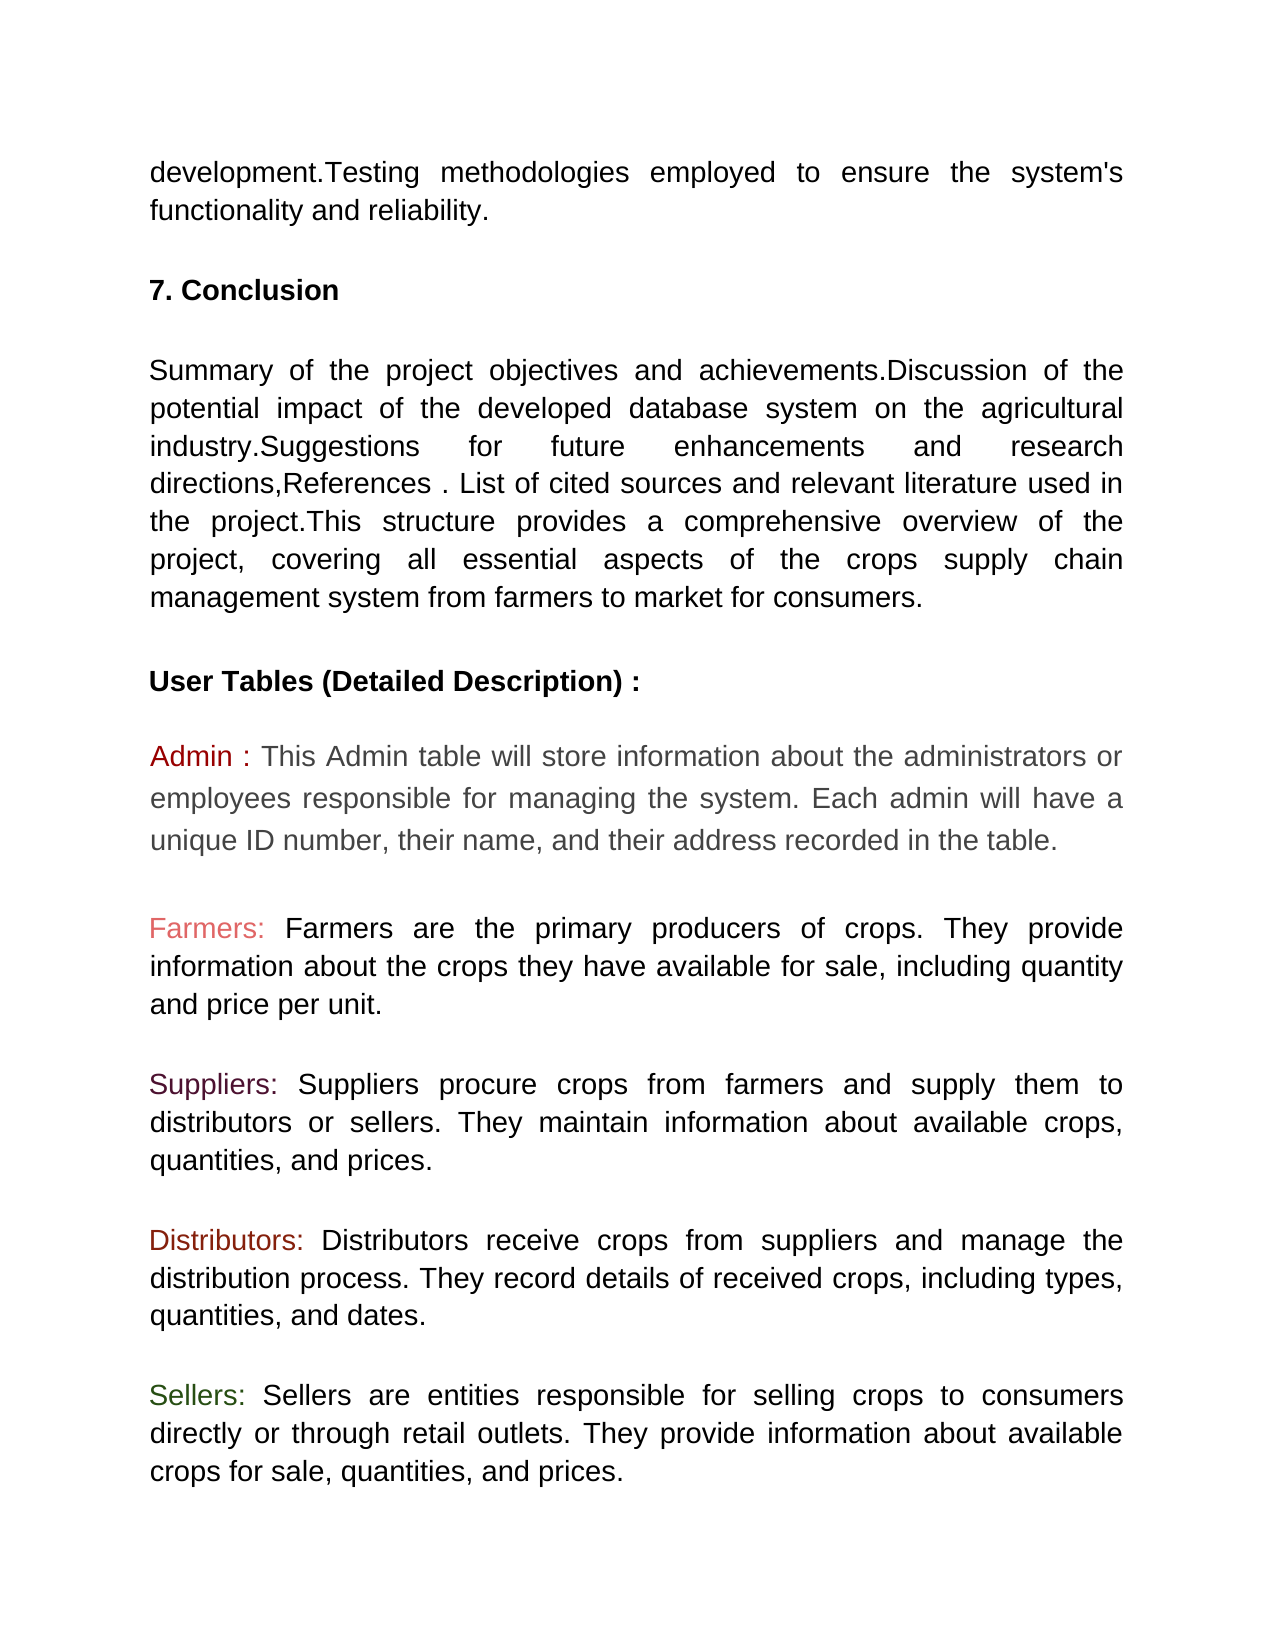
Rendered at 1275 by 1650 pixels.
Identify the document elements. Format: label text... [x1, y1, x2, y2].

text Farmers: Farmers are the primary producers of crops. They provide information about the crops they have available for sale, including quantity and price per unit. [148, 912, 1125, 1021]
text Summary of the project objectives and achievements.Discussion of the potential impact of the developed database system on the agricultural industry.Suggestions for future enhancements and research directions,References . List of cited sources and relevant literature used in the project.This structure provides a comprehensive overview of the project, covering all essential aspects of the crops supply chain management system from farmers to market for consumers. [148, 353, 1125, 613]
text Admin : This Admin table will store information about the administrators or employees responsible for managing the system. Each admin will have a unique ID number, their name, and their address recorded in the table. [150, 739, 1124, 856]
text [148, 155, 1125, 226]
text Distributors: Distributors receive crops from suppliers and manage the distribution process. They record details of received crops, including types, quantities, and dates. [148, 1223, 1125, 1332]
text User Tables (Detailed Description) : [148, 664, 1125, 697]
text Suppliers: Suppliers procure crops from farmers and supply them to distributors or sellers. They maintain information about available crops, quantities, and prices. [148, 1067, 1125, 1176]
subtitle Conclusion [148, 273, 1125, 306]
text Sellers: Sellers are entities responsible for selling crops to consumers directly or through retail outlets. They provide information about available crops for sale, quantities, and prices. [148, 1378, 1125, 1488]
